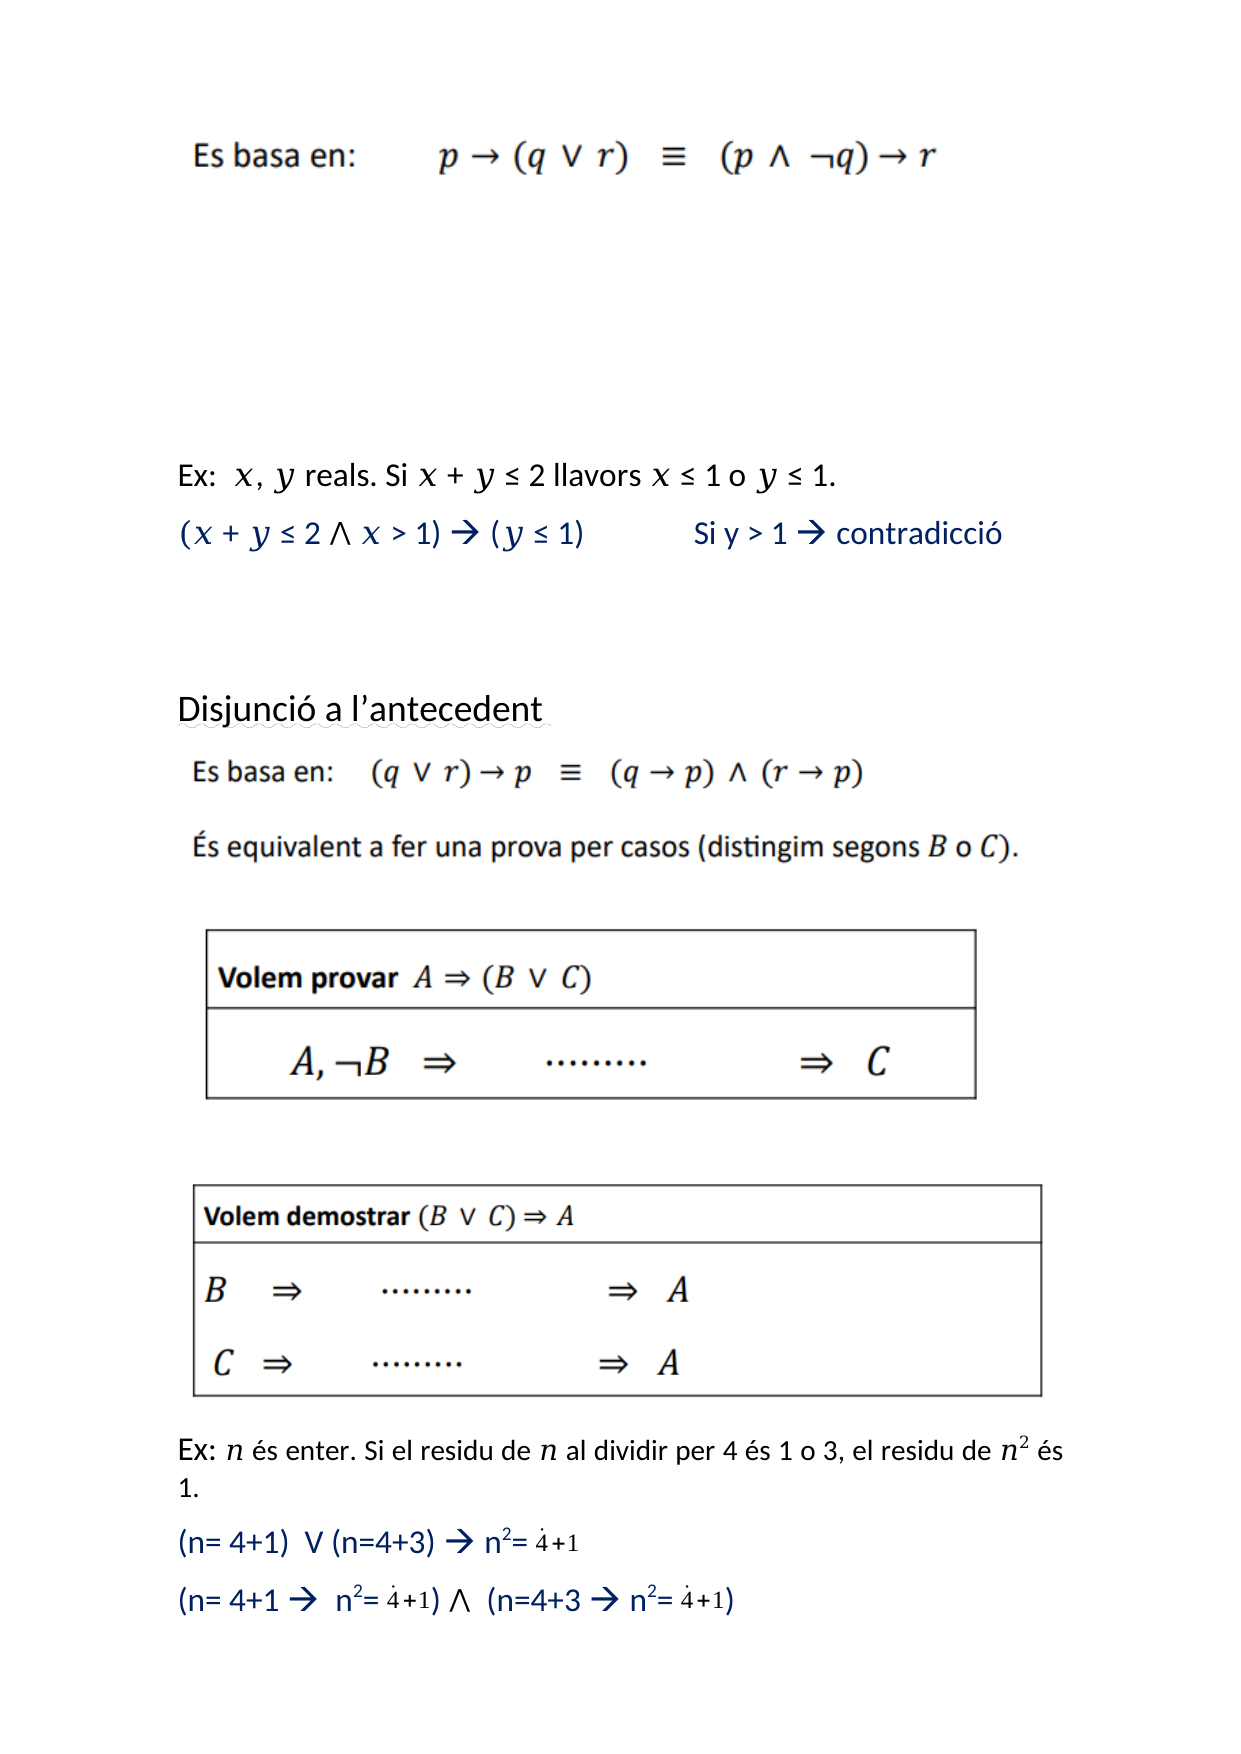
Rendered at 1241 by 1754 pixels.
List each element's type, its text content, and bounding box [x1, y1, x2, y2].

picture [177, 747, 1063, 888]
text Disjunció a l’antecedent [177, 684, 1063, 730]
picture [177, 1172, 1063, 1412]
text Ex: 𝑥, 𝑦 reals. Si 𝑥 + 𝑦 ≤ 2 llavors 𝑥 ≤ 1 o 𝑦 ≤ 1. [177, 453, 1063, 495]
text Ex: 𝑛 és enter. Si el residu de 𝑛 al dividir per 4 és 1 o 3, el residu de 𝑛2 és 1. [177, 1428, 1063, 1505]
text (n= 4+1) V (n=4+3) n2= [177, 1521, 1063, 1562]
text (n= 4+1 n2= ) (n=4+3 n2= ) [177, 1579, 1063, 1619]
picture [188, 906, 1001, 1125]
text (𝑥 + 𝑦 ≤ 2 𝑥 > 1) (𝑦 ≤ 1) Si y > 1 contradicció [177, 512, 1063, 553]
picture [177, 118, 968, 208]
